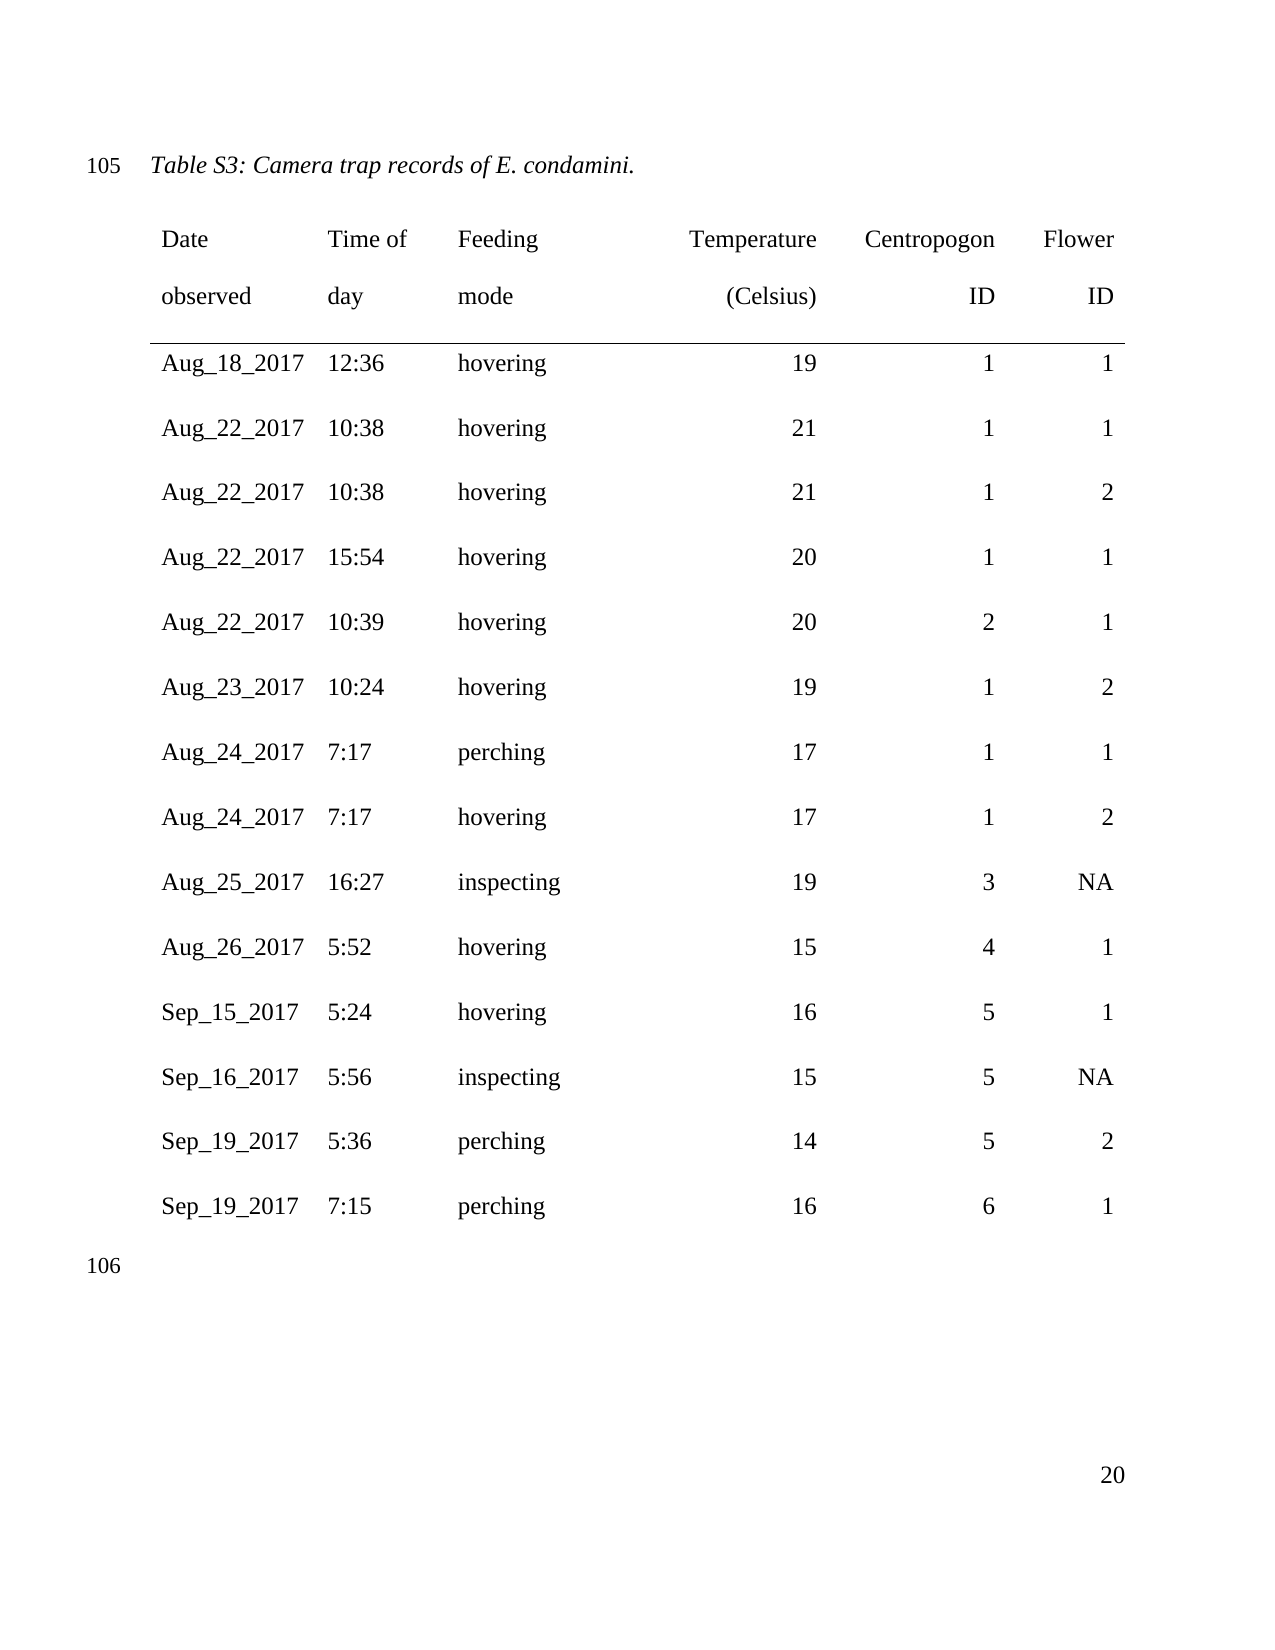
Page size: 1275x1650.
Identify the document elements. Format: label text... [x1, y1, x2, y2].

table_cell 7:17 [316, 798, 446, 863]
table_cell 1 [828, 669, 1006, 733]
table_cell Aug_22_2017 [150, 474, 316, 539]
table_cell Aug_22_2017 [150, 539, 316, 603]
table_cell 7:17 [316, 733, 446, 798]
table_cell 5:56 [316, 1058, 446, 1123]
table_cell Sep_16_2017 [150, 1058, 316, 1123]
table_cell perching [446, 1123, 602, 1188]
table_cell hovering [446, 474, 602, 539]
table_cell 6 [828, 1188, 1006, 1252]
table_cell 3 [828, 863, 1006, 928]
table_cell 20 [603, 604, 828, 668]
table_cell perching [446, 1188, 602, 1252]
table_cell inspecting [446, 1058, 602, 1123]
table_cell 15 [603, 1058, 828, 1123]
table_cell 10:38 [316, 409, 446, 474]
table_cell 1 [828, 344, 1006, 409]
table_header Temperature (Celsius) [603, 220, 828, 342]
table_header Time of day [316, 220, 446, 342]
table_cell perching [446, 733, 602, 798]
table_cell 19 [603, 669, 828, 733]
text Table S3: Camera trap records of E. condamini. [150, 150, 1125, 179]
table_cell hovering [446, 344, 602, 409]
table_cell hovering [446, 669, 602, 733]
table_cell 10:38 [316, 474, 446, 539]
table_cell 14 [603, 1123, 828, 1188]
table_cell 1 [1006, 344, 1125, 409]
table_cell 1 [828, 539, 1006, 603]
table_cell 2 [1006, 1123, 1125, 1188]
table_cell 1 [828, 798, 1006, 863]
table_cell 7:15 [316, 1188, 446, 1252]
table_cell 16 [603, 1188, 828, 1252]
table_cell Aug_25_2017 [150, 863, 316, 928]
table_cell 1 [1006, 928, 1125, 993]
table_cell 5:52 [316, 928, 446, 993]
table_cell 1 [828, 409, 1006, 474]
table_cell 4 [828, 928, 1006, 993]
table_cell 1 [1006, 733, 1125, 798]
table_cell 5 [828, 1058, 1006, 1123]
table_cell hovering [446, 539, 602, 603]
table_cell 2 [1006, 669, 1125, 733]
table_cell 2 [828, 604, 1006, 668]
table_cell 2 [1006, 474, 1125, 539]
table_cell 1 [1006, 993, 1125, 1058]
table_cell 17 [603, 733, 828, 798]
table_cell 12:36 [316, 344, 446, 409]
table_cell 1 [1006, 604, 1125, 668]
table_cell 2 [1006, 798, 1125, 863]
table_cell 16 [603, 993, 828, 1058]
table_cell hovering [446, 928, 602, 993]
table_cell Aug_26_2017 [150, 928, 316, 993]
table_cell 5:36 [316, 1123, 446, 1188]
table_cell Aug_22_2017 [150, 409, 316, 474]
table_cell Aug_24_2017 [150, 733, 316, 798]
table_cell 19 [603, 863, 828, 928]
table_cell 16:27 [316, 863, 446, 928]
table_cell 5 [828, 993, 1006, 1058]
table_cell 21 [603, 409, 828, 474]
table_cell hovering [446, 993, 602, 1058]
table_cell 1 [828, 474, 1006, 539]
table_cell hovering [446, 409, 602, 474]
table_header Flower ID [1006, 220, 1125, 342]
table_header Centropogon ID [828, 220, 1006, 342]
table_cell 15:54 [316, 539, 446, 603]
table_cell 1 [828, 733, 1006, 798]
table_cell 21 [603, 474, 828, 539]
table_cell hovering [446, 604, 602, 668]
table_header Feeding mode [446, 220, 602, 342]
table_cell Aug_23_2017 [150, 669, 316, 733]
table_cell 20 [603, 539, 828, 603]
table_cell Sep_19_2017 [150, 1123, 316, 1188]
table_cell 5 [828, 1123, 1006, 1188]
table_cell 17 [603, 798, 828, 863]
table_cell hovering [446, 798, 602, 863]
table_cell Aug_18_2017 [150, 344, 316, 409]
table_cell Sep_15_2017 [150, 993, 316, 1058]
table_cell 10:24 [316, 669, 446, 733]
table_cell NA [1006, 1058, 1125, 1123]
table_cell 19 [603, 344, 828, 409]
table_cell Sep_19_2017 [150, 1188, 316, 1252]
table_cell Aug_22_2017 [150, 604, 316, 668]
table_header Date observed [150, 220, 316, 342]
table_cell inspecting [446, 863, 602, 928]
table_cell 5:24 [316, 993, 446, 1058]
table_cell 15 [603, 928, 828, 993]
table_cell 1 [1006, 539, 1125, 603]
table_cell 1 [1006, 409, 1125, 474]
table_cell NA [1006, 863, 1125, 928]
table_cell Aug_24_2017 [150, 798, 316, 863]
table_cell 10:39 [316, 604, 446, 668]
table_cell 1 [1006, 1188, 1125, 1252]
